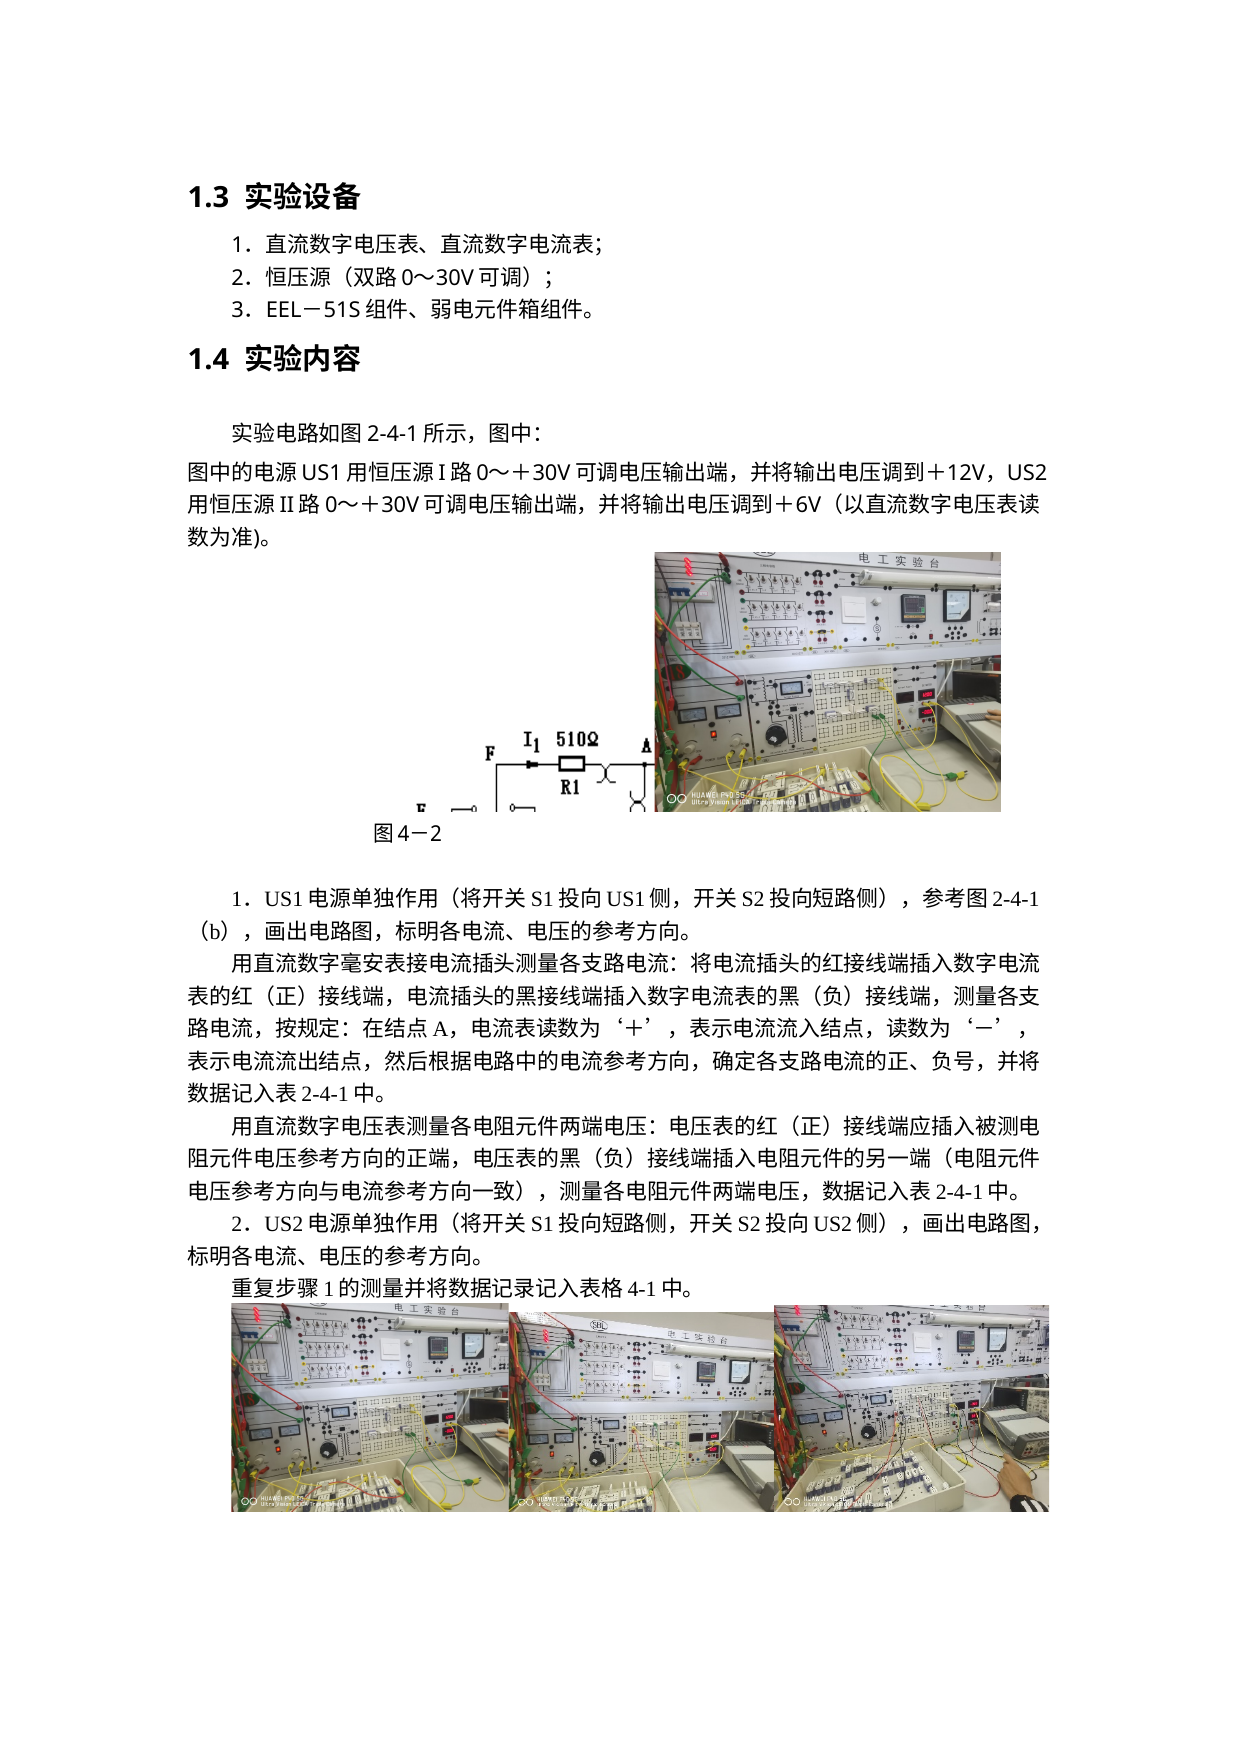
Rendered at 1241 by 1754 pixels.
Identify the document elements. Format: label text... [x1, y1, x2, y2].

text 用直流数字电压表测量各电阻元件两端电压：电压表的红（正）接线端应插入被测电阻元件电压参考方向的正端，电压表的黑（负）接线端插入电阻元件的另一端（电阻元件电压参考方向与电流参考方向一致），测量各电阻元件两端电压，数据记入表2-4-1中。 [187, 1108, 1053, 1206]
picture [654, 552, 1001, 812]
text 1．直流数字电压表、直流数字电流表； [187, 227, 1053, 259]
text 用直流数字毫安表接电流插头测量各支路电流：将电流插头的红接线端插入数字电流表的红（正）接线端，电流插头的黑接线端插入数字电流表的黑（负）接线端，测量各支路电流，按规定：在结点A，电流表读数为‘＋’，表示电流流入结点，读数为‘－’，表示电流流出结点，然后根据电路中的电流参考方向，确定各支路电流的正、负号，并将数据记入表2-4-1中。 [187, 946, 1053, 1108]
text 重复步骤1的测量并将数据记录记入表格4-1中。 [187, 1271, 1053, 1303]
text 2．US2电源单独作用（将开关S1投向短路侧，开关S2投向US2侧），画出电路图，标明各电流、电压的参考方向。 [187, 1206, 1053, 1271]
text 1.3 实验设备 [187, 162, 1053, 227]
text 2．恒压源（双路0～30V可调）； [187, 259, 1053, 292]
text 实验电路如图2-4-1所示，图中： 图中的电源US1用恒压源I路0～＋30V可调电压输出端，并将输出电压调到＋12V，US2用恒压源II路0～＋30V可调电压输出端，并将输出电压调到＋6V（以直流数字电压表读数为准)。 [187, 389, 1053, 552]
picture [231, 1303, 1050, 1512]
text 1.4 实验内容 [187, 324, 1053, 389]
text 1．US1电源单独作用（将开关S1投向US1侧，开关S2投向短路侧），参考图2-4-1 （b），画出电路图，标明各电流、电压的参考方向。 [187, 881, 1053, 946]
text 图 4－2 [187, 816, 985, 848]
text 3．EEL－51S组件、弱电元件箱组件。 [187, 292, 1053, 324]
